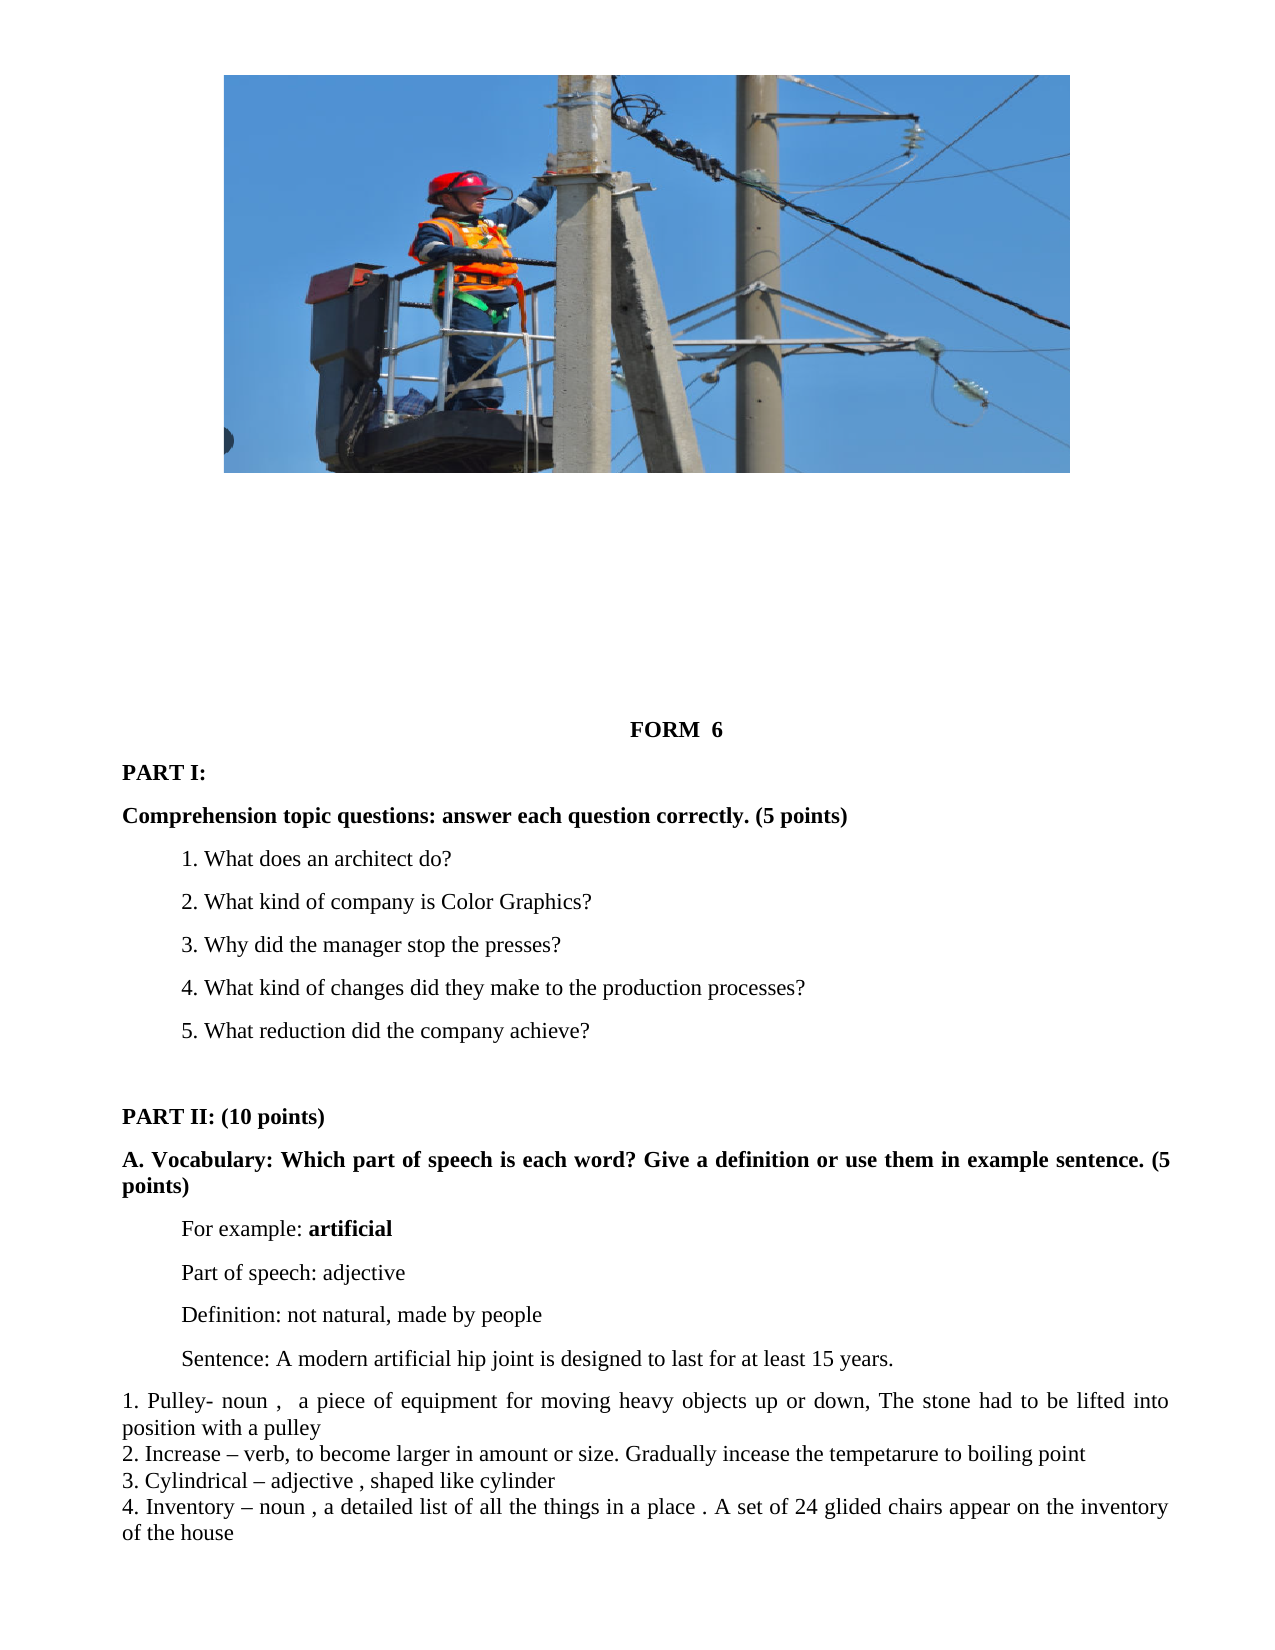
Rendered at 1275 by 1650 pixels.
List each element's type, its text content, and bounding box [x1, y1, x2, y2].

text Part of speech: adjective [181, 1258, 1172, 1285]
text A. Vocabulary: Which part of speech is each word? Give a definition or use them in example sentence. (5 points) [122, 1146, 1172, 1199]
text PART I: [122, 759, 1172, 785]
text 3. Why did the manager stop the presses? [181, 931, 1172, 957]
text Comprehension topic questions: answer each question correctly. (5 points) [122, 802, 1172, 828]
text PART II: (10 points) [122, 1103, 1172, 1129]
text 1. What does an architect do? [181, 845, 1172, 871]
text 1. Pulley- noun , a piece of equipment for moving heavy objects up or down, The stone had to be lifted into position with a pulley [122, 1388, 1172, 1440]
text 4. Inventory – noun , a detailed list of all the things in a place . A set of 24 glided chairs appear on the inventory of the house [122, 1493, 1172, 1546]
text Sentence: A modern artificial hip joint is designed to last for at least 15 years. [181, 1344, 1172, 1371]
text 2. What kind of company is Color Graphics? [181, 888, 1172, 914]
text FORM 6 [181, 716, 1172, 742]
text 2. Increase – verb, to become larger in amount or size. Gradually incease the tempetarure to boiling point [122, 1440, 1172, 1467]
text 5. What reduction did the company achieve? [181, 1017, 1172, 1043]
text 3. Cylindrical – adjective , shaped like cylinder [122, 1467, 1172, 1493]
text For example: artificial [181, 1216, 1172, 1242]
text Definition: not natural, made by people [181, 1302, 1172, 1328]
text 4. What kind of changes did they make to the production processes? [181, 974, 1172, 1000]
